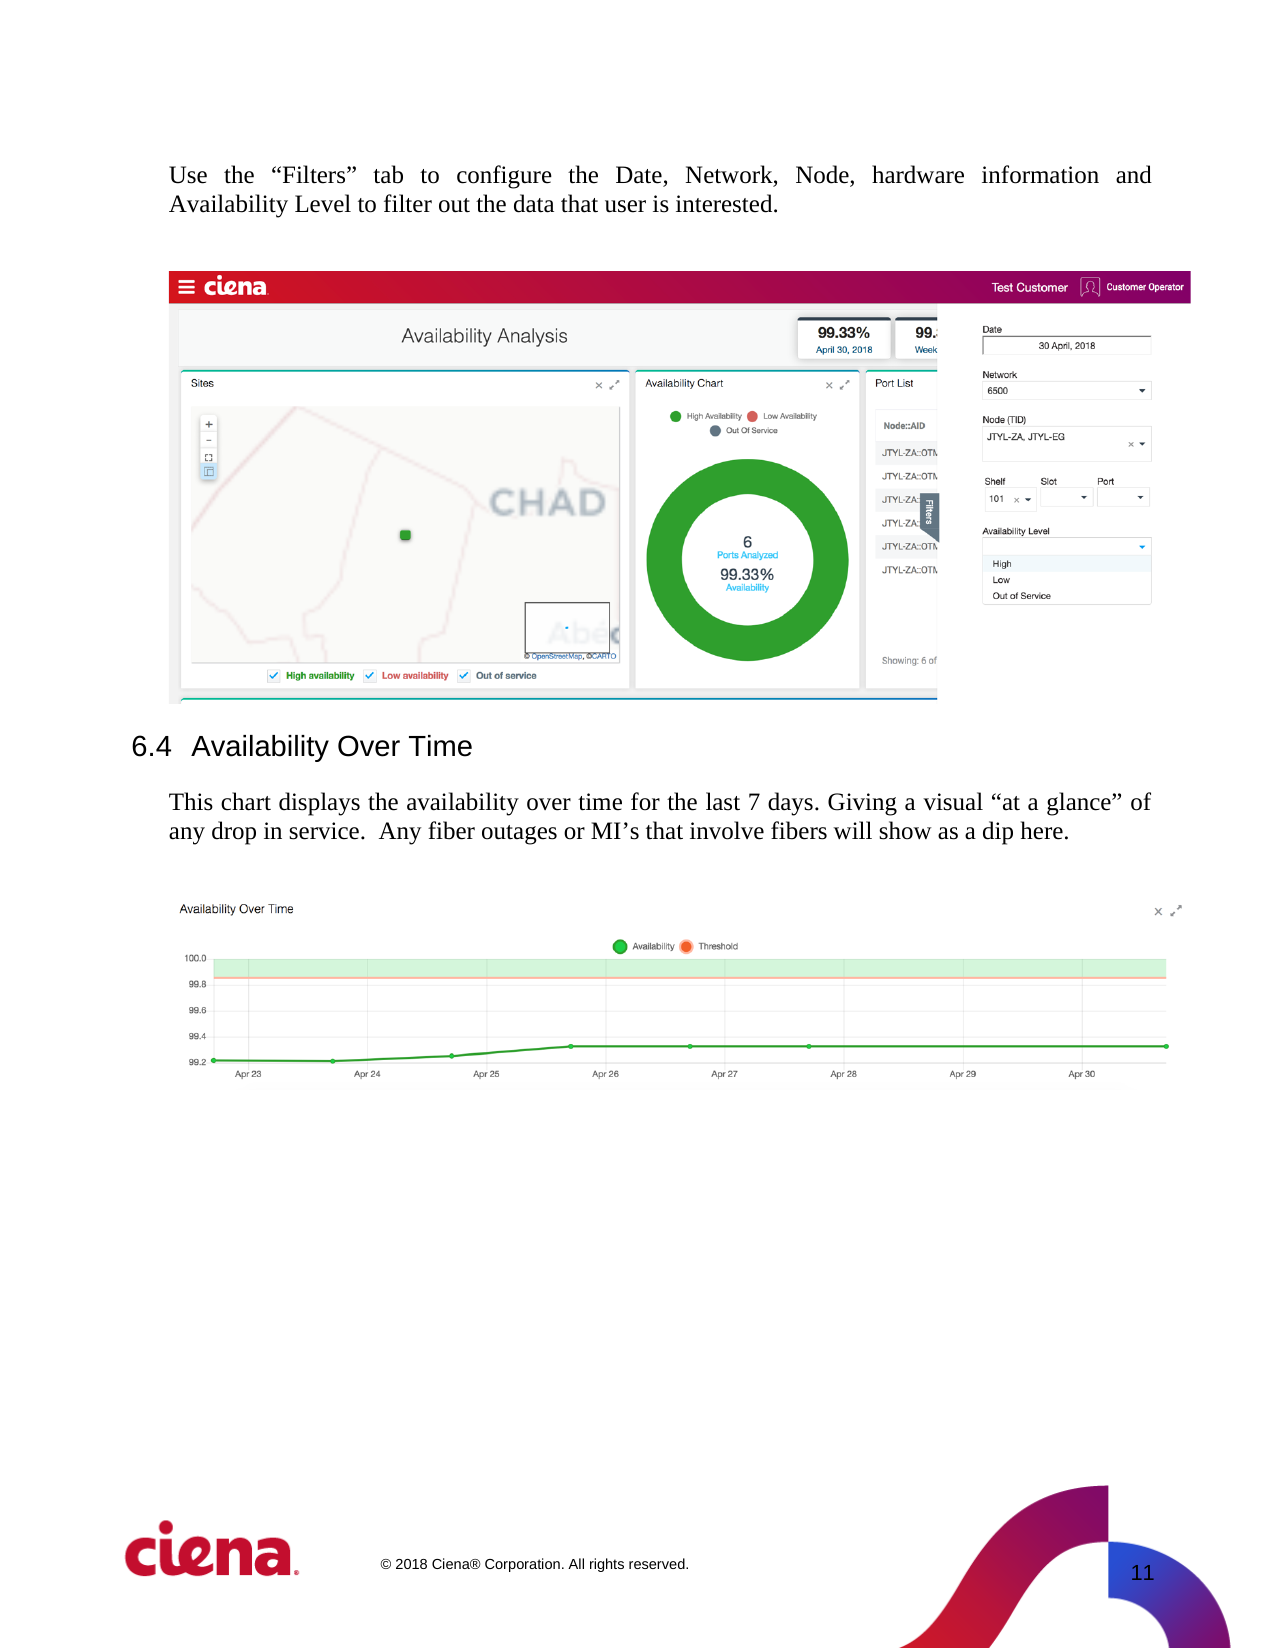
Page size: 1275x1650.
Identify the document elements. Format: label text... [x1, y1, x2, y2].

text This chart displays the availability over time for the last 7 days. Giving a visual “at a glance” of any drop in service. Any fiber outages or MI’s that involve fibers will show as a dip here. [169, 787, 1153, 845]
picture [168, 898, 1191, 1090]
text Use the “Filters” tab to configure the Date, Network, Node, hardware information and Availability Level to filter out the data that user is interested. [169, 160, 1153, 218]
picture [0, 1483, 1270, 1648]
subtitle Availability Over Time [131, 729, 1153, 762]
picture [168, 271, 1191, 704]
